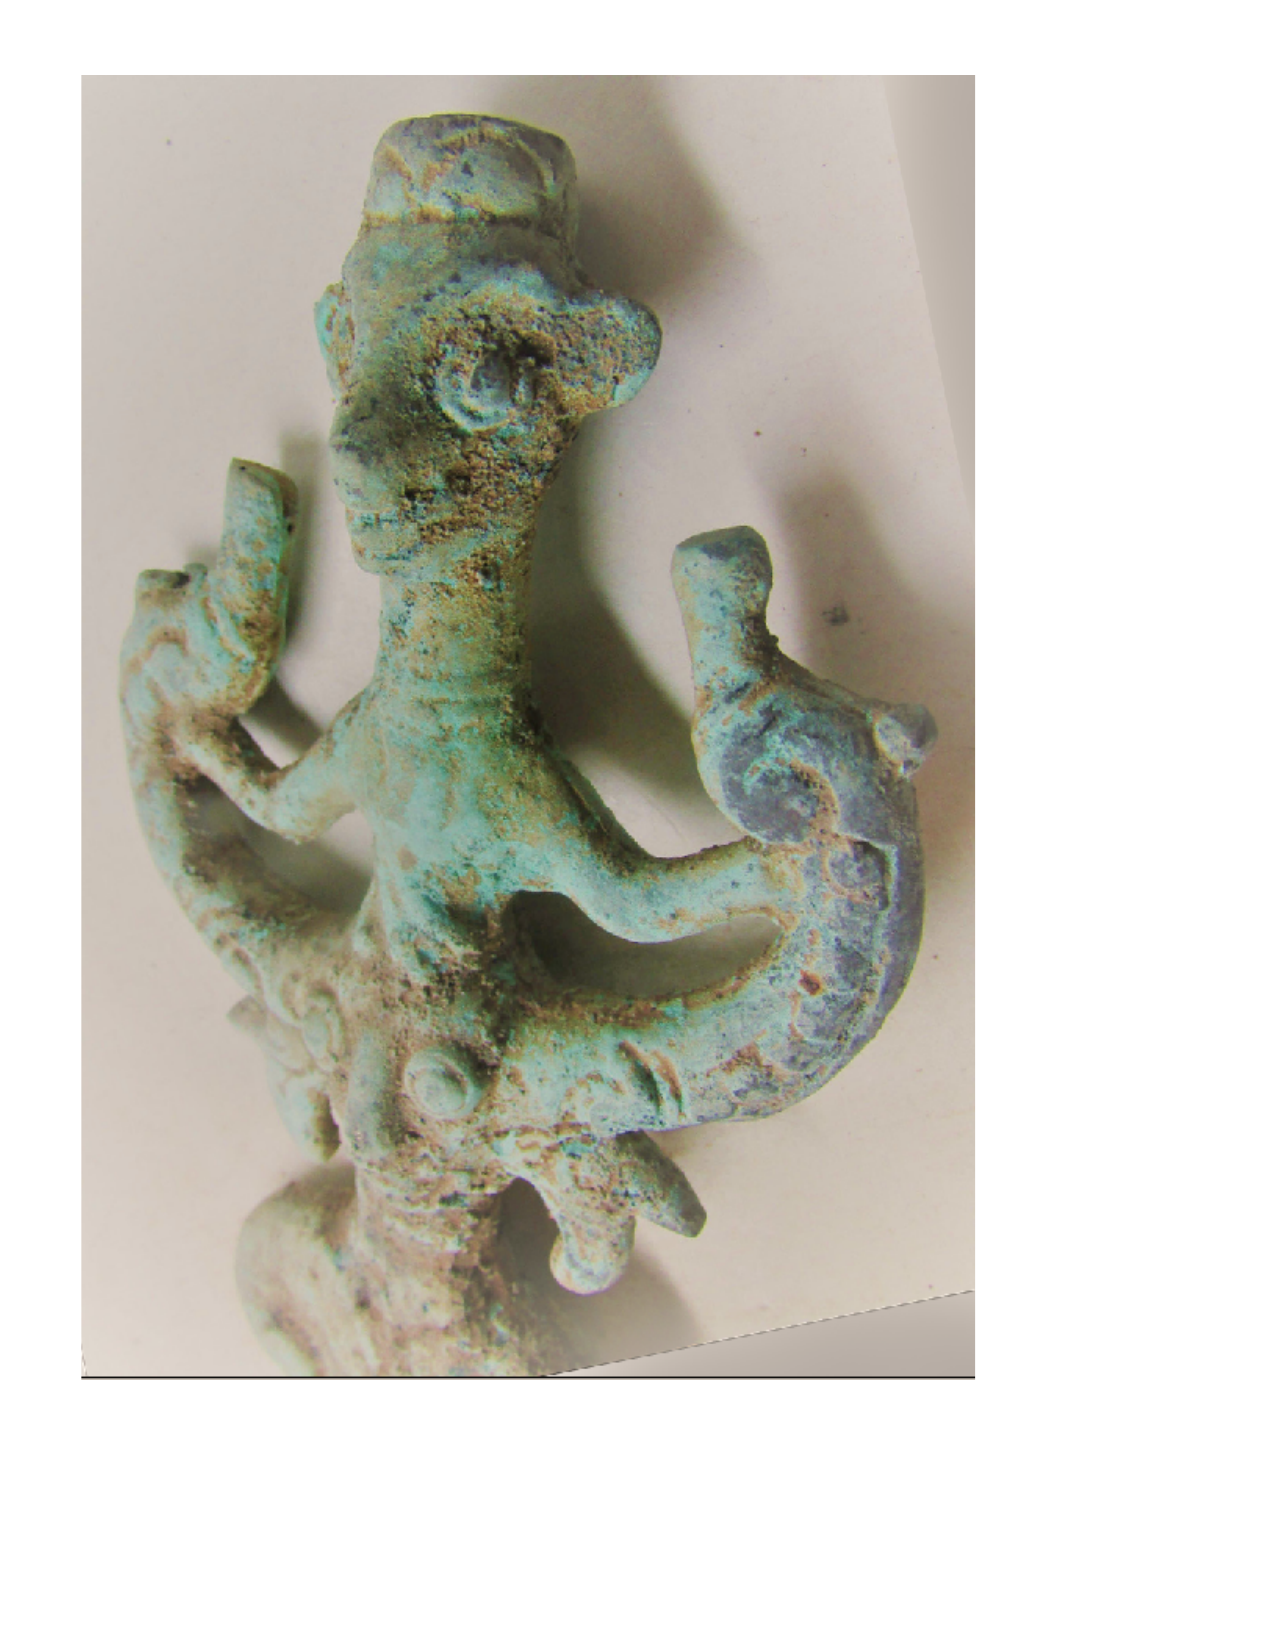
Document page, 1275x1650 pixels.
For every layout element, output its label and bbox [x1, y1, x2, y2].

picture [81, 75, 976, 1380]
